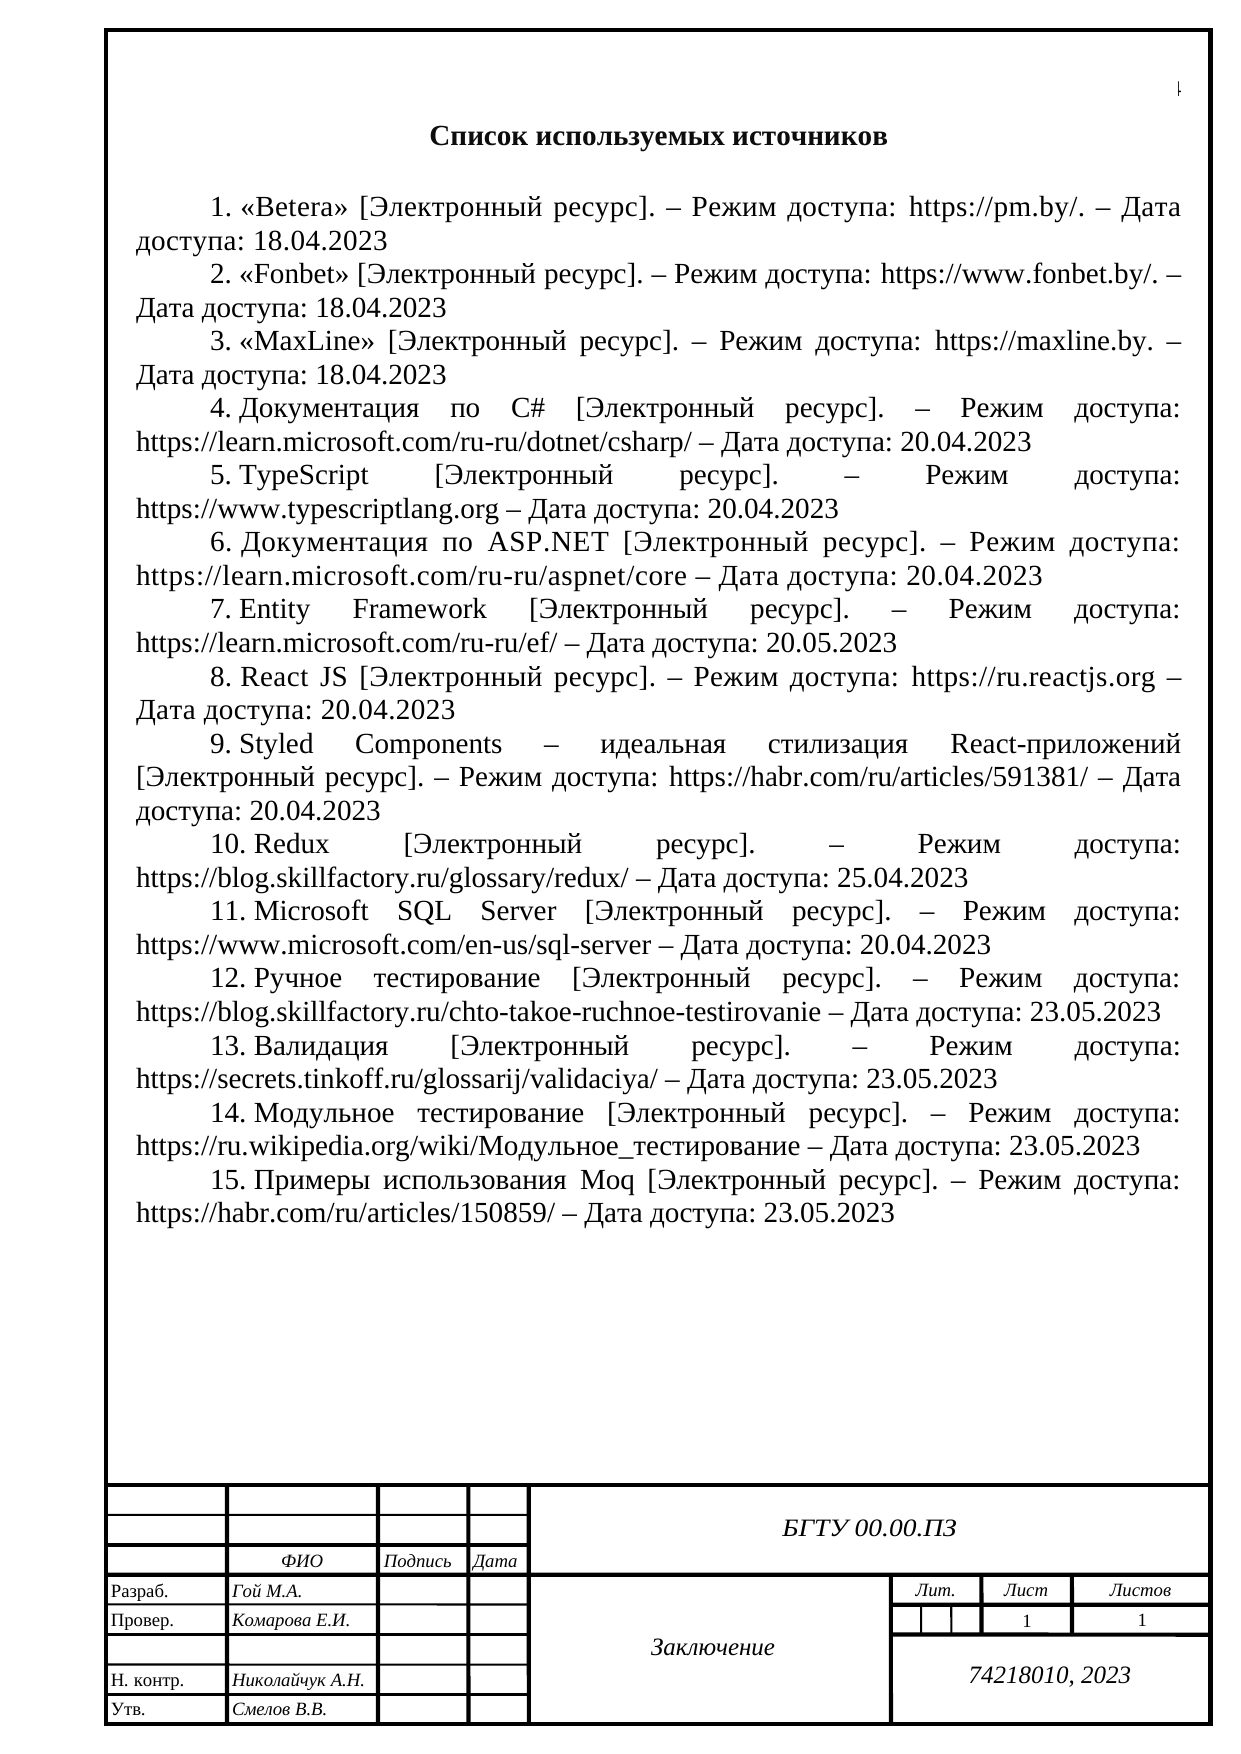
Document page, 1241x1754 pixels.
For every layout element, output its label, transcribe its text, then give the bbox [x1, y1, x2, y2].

text Ручное тестирование [Электронный ресурс]. – Режим доступа: https://blog.skillfactory.ru/chto-takoe-ruchnoe-testirovanie – Дата доступа: 23.05.2023 [136, 961, 1181, 1028]
text Список используемых источников [136, 118, 1181, 152]
text Styled Components – идеальная стилизация React-приложений [Электронный ресурс]. – Режим доступа: https://habr.com/ru/articles/591381/ – Дата доступа: 20.04.2023 [136, 726, 1181, 826]
text Валидация [Электронный ресурс]. – Режим доступа: https://secrets.tinkoff.ru/glossarij/validaciya/ – Дата доступа: 23.05.2023 [136, 1028, 1181, 1095]
text React JS [Электронный ресурс]. – Режим доступа: https://ru.reactjs.org – Дата доступа: 20.04.2023 [136, 659, 1181, 726]
text Redux [Электронный ресурс]. – Режим доступа: https://blog.skillfactory.ru/glossary/redux/ – Дата доступа: 25.04.2023 [136, 826, 1181, 893]
text Microsoft SQL Server [Электронный ресурс]. – Режим доступа: https://www.microsoft.com/en-us/sql-server – Дата доступа: 20.04.2023 [136, 893, 1181, 961]
text Документация по C# [Электронный ресурс]. – Режим доступа: https://learn.microsoft.com/ru-ru/dotnet/csharp/ – Дата доступа: 20.04.2023 [136, 390, 1181, 457]
text «Betera» [Электронный ресурс]. – Режим доступа: https://pm.by/. – Дата доступа: 18.04.2023 [136, 189, 1181, 256]
text Документация по ASP.NET [Электронный ресурс]. – Режим доступа: https://learn.microsoft.com/ru-ru/aspnet/core – Дата доступа: 20.04.2023 [136, 524, 1181, 592]
text «MaxLine» [Электронный ресурс]. – Режим доступа: https://maxline.by. – Дата доступа: 18.04.2023 [136, 323, 1181, 390]
text «Fonbet» [Электронный ресурс]. – Режим доступа: https://www.fonbet.by/. – Дата доступа: 18.04.2023 [136, 256, 1181, 323]
text TypeScript [Электронный ресурс]. – Режим доступа: https://www.typescriptlang.org – Дата доступа: 20.04.2023 [136, 457, 1181, 524]
text Примеры использования Moq [Электронный ресурс]. – Режим доступа: https://habr.com/ru/articles/150859/ – Дата доступа: 23.05.2023 [136, 1162, 1181, 1229]
text Entity Framework [Электронный ресурс]. – Режим доступа: https://learn.microsoft.com/ru-ru/ef/ – Дата доступа: 20.05.2023 [136, 592, 1181, 659]
text Модульное тестирование [Электронный ресурс]. – Режим доступа: https://ru.wikipedia.org/wiki/Модульное_тестирование – Дата доступа: 23.05.2023 [136, 1095, 1181, 1162]
